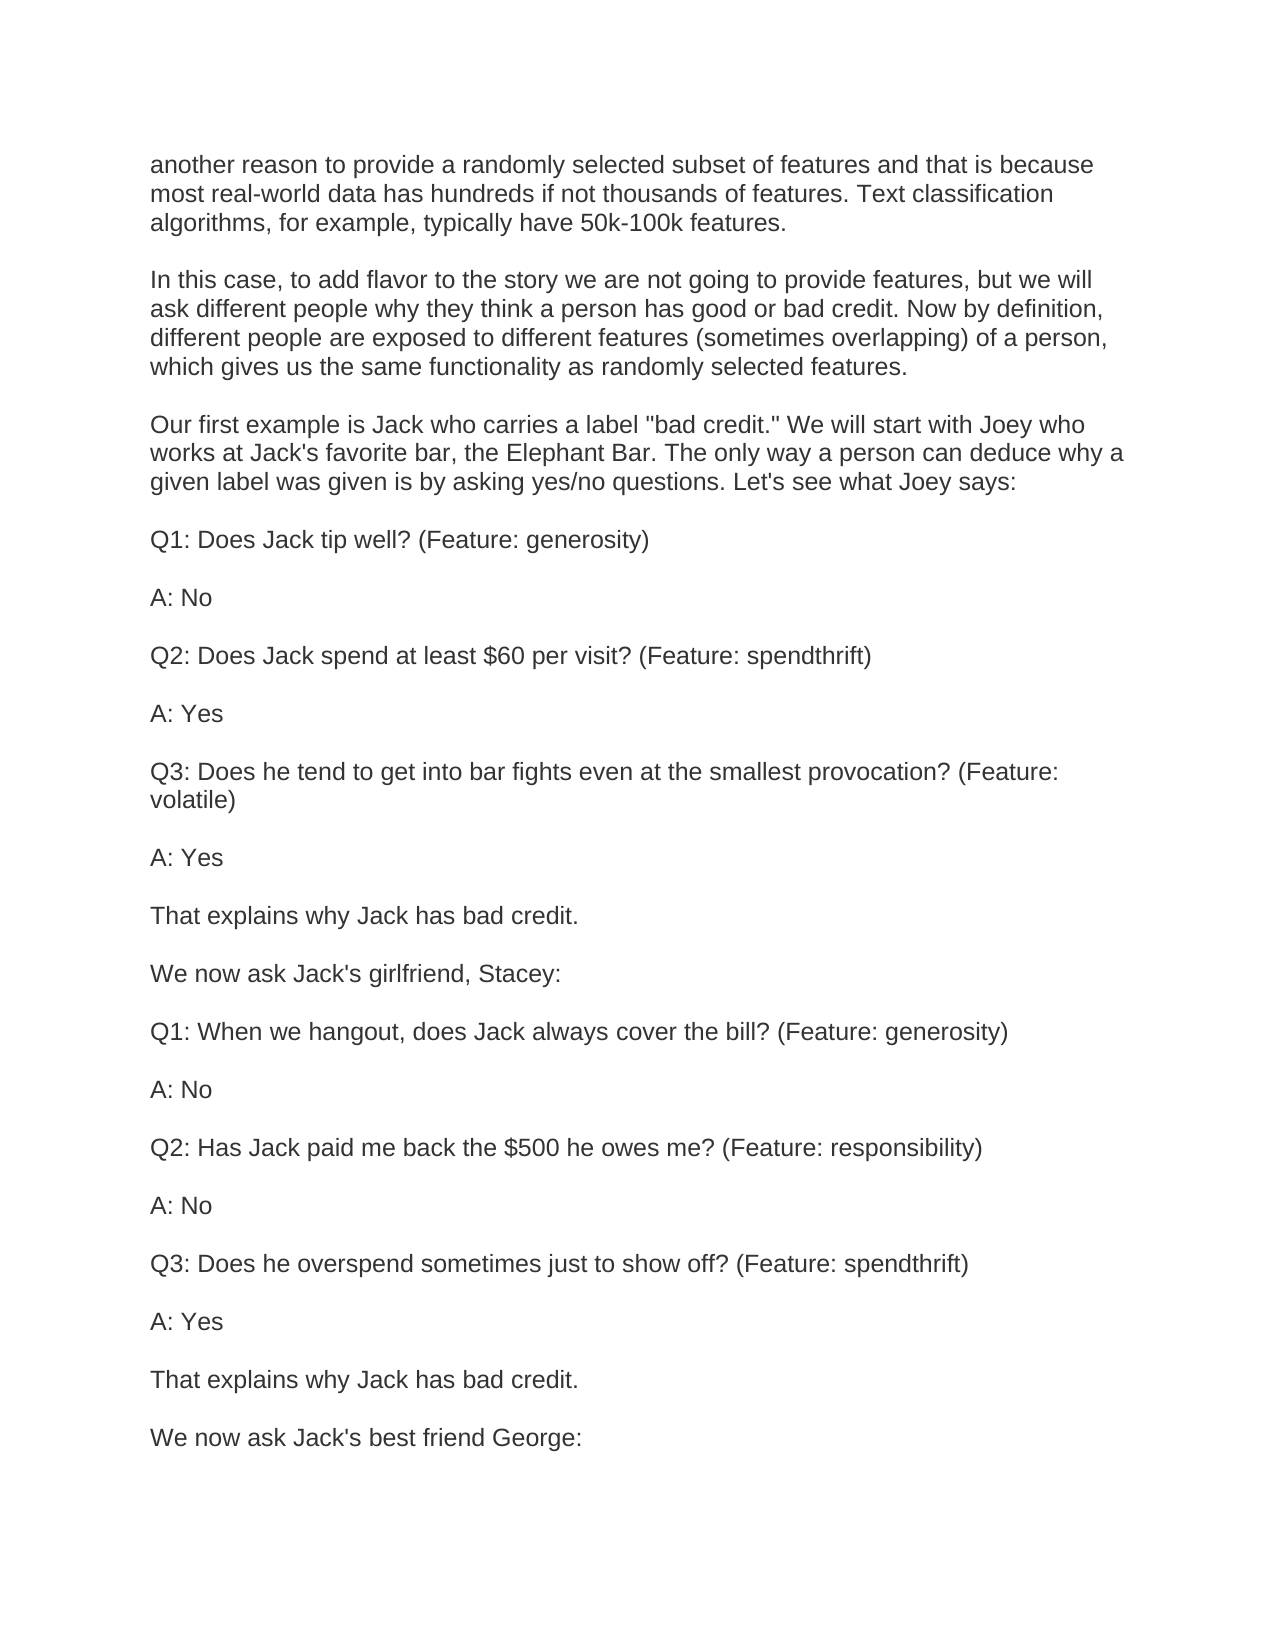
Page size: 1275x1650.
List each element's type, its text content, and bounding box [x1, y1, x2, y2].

text That explains why Jack has bad credit. [150, 901, 1125, 930]
text We now ask Jack's best friend George: [150, 1422, 1125, 1451]
text A: No [150, 583, 1125, 612]
text A: Yes [150, 843, 1125, 872]
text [150, 150, 1125, 236]
text Q3: Does he tend to get into bar fights even at the smallest provocation? (Feature: volatile) [150, 757, 1125, 814]
text A: Yes [150, 699, 1125, 727]
text A: No [150, 1075, 1125, 1104]
text We now ask Jack's girlfriend, Stacey: [150, 959, 1125, 988]
text A: Yes [150, 1307, 1125, 1335]
text Q2: Does Jack spend at least $60 per visit? (Feature: spendthrift) [150, 641, 1125, 669]
text A: No [150, 1191, 1125, 1219]
text In this case, to add flavor to the story we are not going to provide features, but we will ask different people why they think a person has good or bad credit. Now by definition, different people are exposed to different features (sometimes overlapping) of a person, which gives us the same functionality as randomly selected features. [150, 265, 1125, 380]
text Q3: Does he overspend sometimes just to show off? (Feature: spendthrift) [150, 1249, 1125, 1277]
text Our first example is Jack who carries a label "bad credit." We will start with Joey who works at Jack's favorite bar, the Elephant Bar. The only way a person can deduce why a given label was given is by asking yes/no questions. Let's see what Joey says: [150, 409, 1125, 496]
text Q1: Does Jack tip well? (Feature: generosity) [150, 525, 1125, 554]
text Q2: Has Jack paid me back the $500 he owes me? (Feature: responsibility) [150, 1133, 1125, 1162]
text Q1: When we hangout, does Jack always cover the bill? (Feature: generosity) [150, 1017, 1125, 1046]
text That explains why Jack has bad credit. [150, 1364, 1125, 1393]
